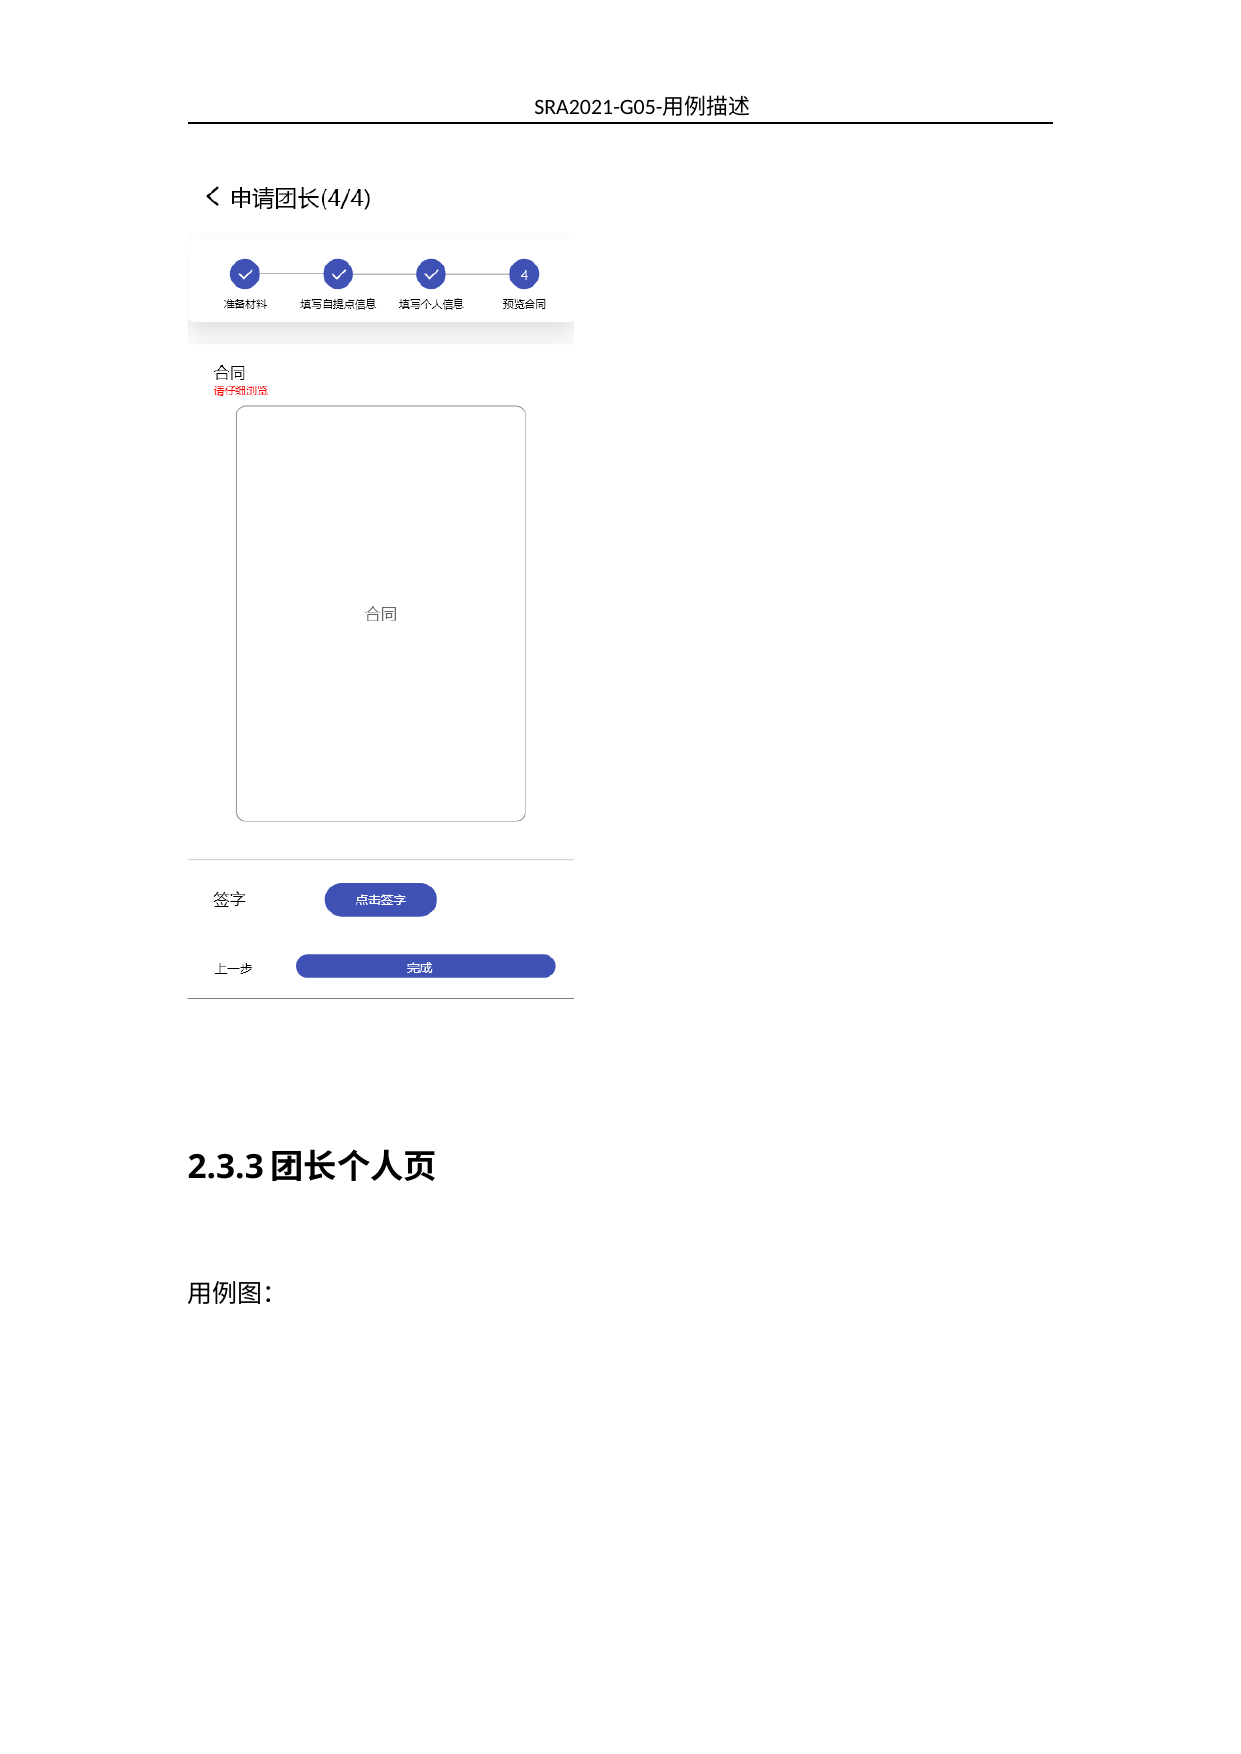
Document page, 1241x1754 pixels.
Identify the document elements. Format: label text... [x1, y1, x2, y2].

picture [187, 162, 574, 999]
subtitle 2.3.3团长个人页 [187, 1132, 1053, 1197]
text 用例图： [187, 1259, 1053, 1324]
